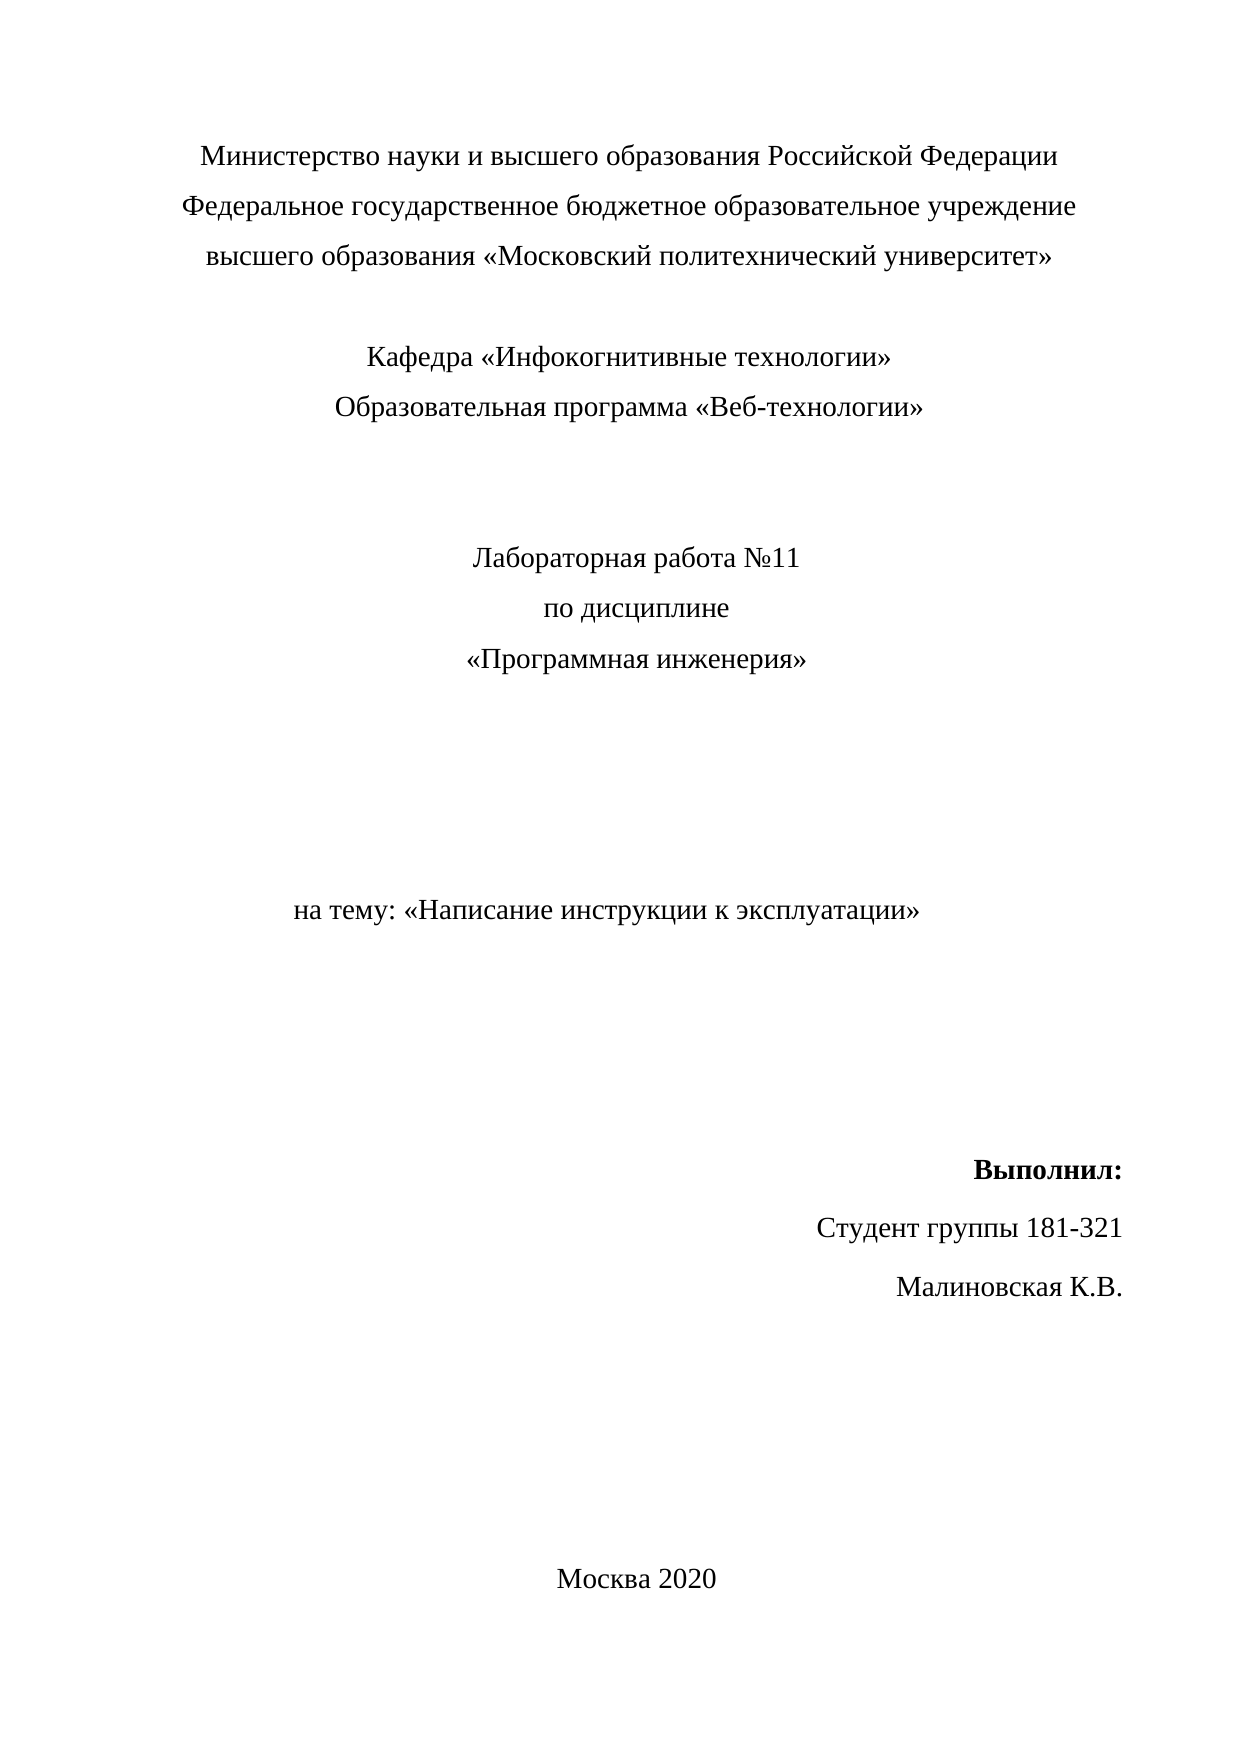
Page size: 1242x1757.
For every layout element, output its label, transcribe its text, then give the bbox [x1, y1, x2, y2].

text Образовательная программа «Веб-технологии» [150, 389, 1108, 423]
text Кафедра «Инфокогнитивные технологии» [150, 339, 1108, 373]
text Студент группы 181-321 [150, 1210, 1123, 1244]
text Федеральное государственное бюджетное образовательное учреждение высшего образования «Московский политехнический университет» [150, 188, 1108, 272]
text Лабораторная работа №11 [150, 540, 1123, 574]
text на тему: «Написание инструкции к эксплуатации» [91, 892, 1123, 926]
text Выполнил: [150, 1152, 1123, 1185]
text Москва 2020 [150, 1562, 1123, 1595]
text по дисциплине [150, 590, 1123, 624]
text Министерство науки и высшего образования Российской Федерации [150, 138, 1108, 171]
text «Программная инженерия» [150, 641, 1123, 674]
text Малиновская К.В. [150, 1269, 1123, 1302]
